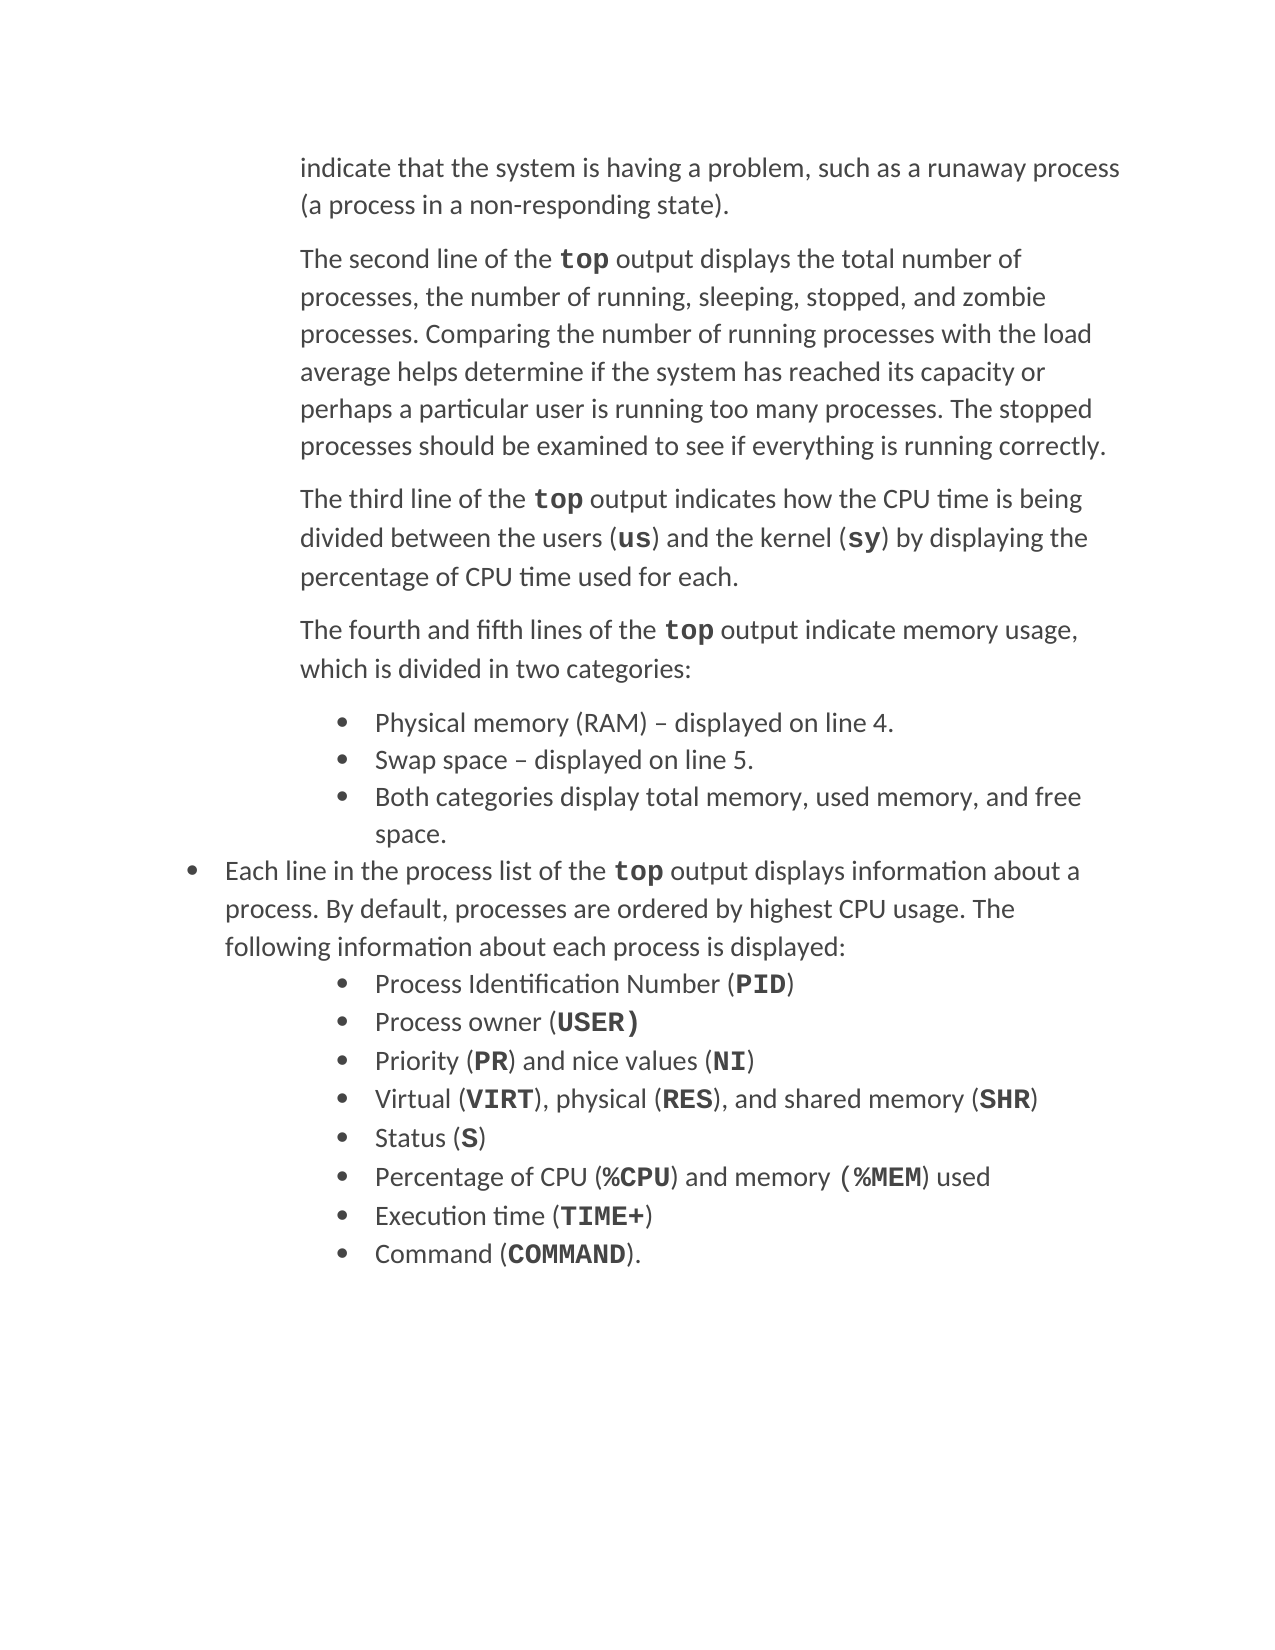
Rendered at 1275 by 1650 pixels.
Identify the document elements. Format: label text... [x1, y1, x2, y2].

list Percentage of CPU (%CPU) and memory (%MEM) used [337, 1159, 1125, 1195]
text The second line of the top output displays the total number of processes, the number of running, sleeping, stopped, and zombie processes. Comparing the number of running processes with the load average helps determine if the system has reached its capacity or perhaps a particular user is running too many processes. The stopped processes should be examined to see if everything is running correctly. [300, 241, 1125, 462]
text The fourth and fifth lines of the top output indicate memory usage, which is divided in two categories: [300, 612, 1125, 685]
list Each line in the process list of the top output displays information about a process. By default, processes are ordered by highest CPU usage. The following information about each process is displayed: [187, 853, 1125, 963]
list Priority (PR) and nice values (NI) [337, 1043, 1125, 1079]
list Execution time (TIME+) [337, 1197, 1125, 1233]
list Status (S) [337, 1120, 1125, 1156]
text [300, 150, 1125, 221]
text The third line of the top output indicates how the CPU time is being divided between the users (us) and the kernel (sy) by displaying the percentage of CPU time used for each. [300, 481, 1125, 593]
list Command (COMMAND). [337, 1236, 1125, 1272]
list Virtual (VIRT), physical (RES), and shared memory (SHR) [337, 1082, 1125, 1117]
list Physical memory (RAM) – displayed on line 4. [337, 704, 1125, 739]
list Swap space – displayed on line 5. [337, 742, 1125, 776]
list Process owner (USER) [337, 1004, 1125, 1040]
list Process Identification Number (PID) [337, 966, 1125, 1001]
list Both categories display total memory, used memory, and free space. [337, 779, 1125, 850]
